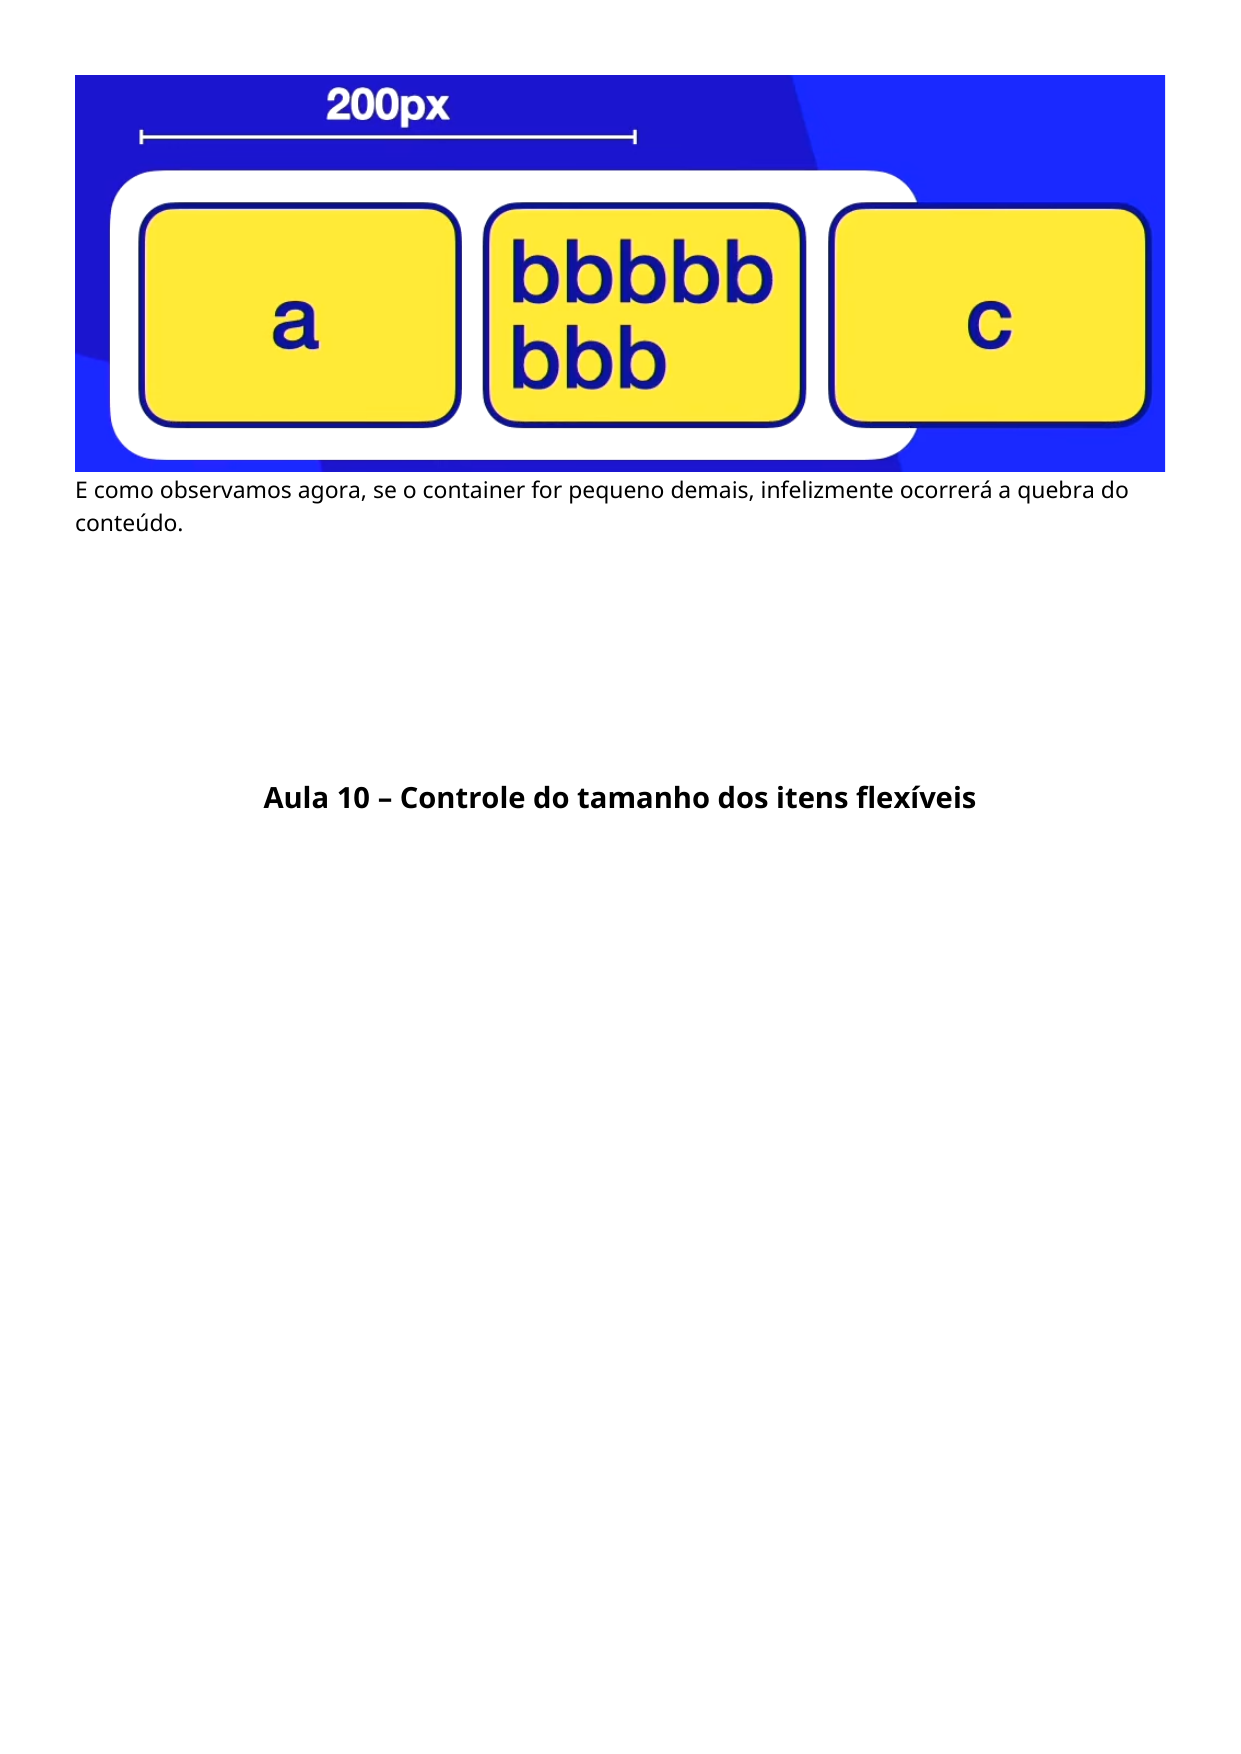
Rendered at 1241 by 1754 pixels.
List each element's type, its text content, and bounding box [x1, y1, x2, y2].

picture [75, 75, 1166, 472]
text E como observamos agora, se o container for pequeno demais, infelizmente ocorrerá a quebra do conteúdo. [75, 474, 1165, 539]
text Aula 10 – Controle do tamanho dos itens flexíveis [75, 777, 1165, 817]
